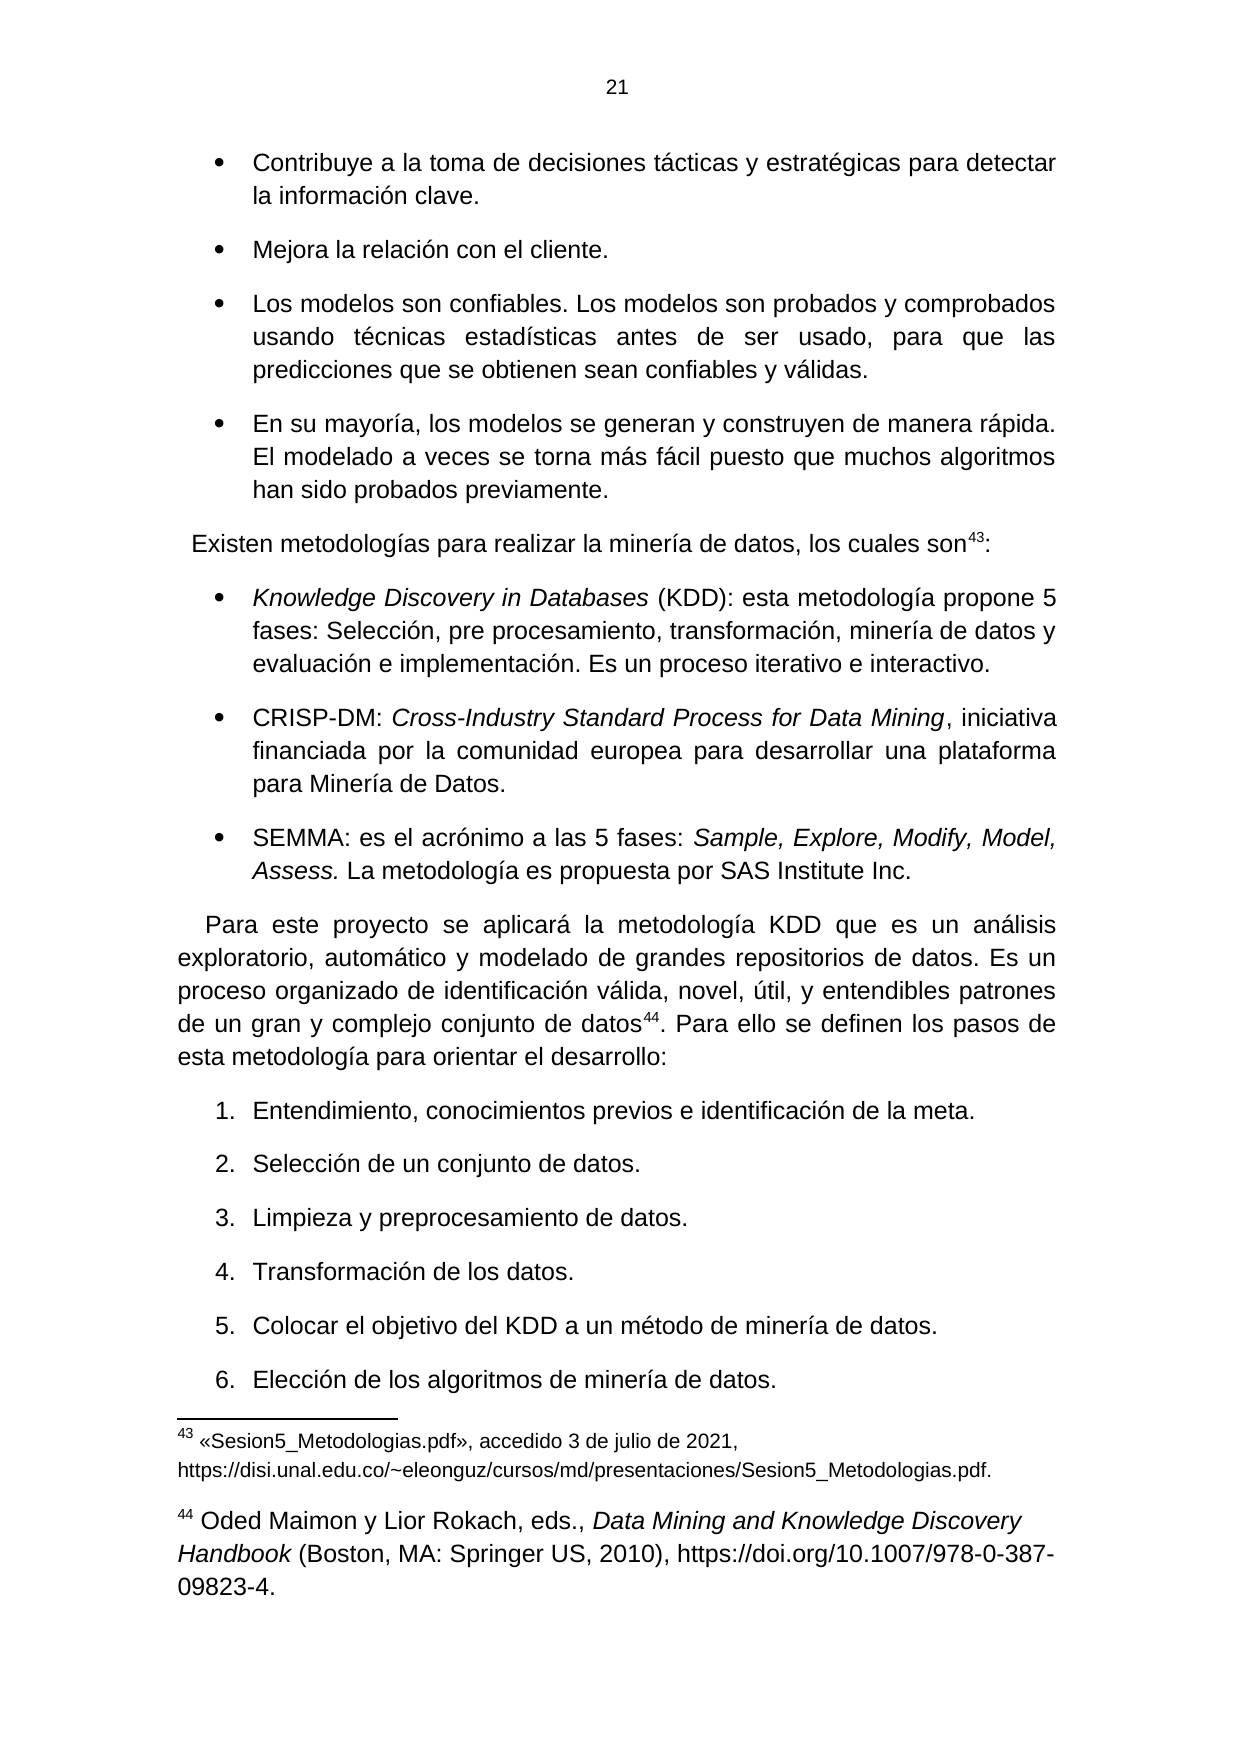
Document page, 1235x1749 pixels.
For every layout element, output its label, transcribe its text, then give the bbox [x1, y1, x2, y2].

list CRISP-DM: Cross-Industry Standard Process for Data Mining, iniciativa financiada por la comunidad europea para desarrollar una plataforma para Minería de Datos. [215, 703, 1057, 798]
list Transformación de los datos. [215, 1257, 1057, 1286]
list Knowledge Discovery in Databases (KDD): esta metodología propone 5 fases: Selección, pre procesamiento, transformación, minería de datos y evaluación e implementación. Es un proceso iterativo e interactivo. [215, 583, 1057, 678]
list En su mayoría, los modelos se generan y construyen de manera rápida. El modelado a veces se torna más fácil puesto que muchos algoritmos han sido probados previamente. [215, 409, 1057, 504]
list Los modelos son confiables. Los modelos son probados y comprobados usando técnicas estadísticas antes de ser usado, para que las predicciones que se obtienen sean confiables y válidas. [215, 289, 1057, 384]
list Contribuye a la toma de decisiones tácticas y estratégicas para detectar la información clave. [215, 148, 1057, 210]
text Existen metodologías para realizar la minería de datos, los cuales son: [177, 529, 1057, 558]
list Selección de un conjunto de datos. [215, 1149, 1057, 1178]
list SEMMA: es el acrónimo a las 5 fases: Sample, Explore, Modify, Model, Assess. La metodología es propuesta por SAS Institute Inc. [215, 823, 1057, 884]
text Para este proyecto se aplicará la metodología KDD que es un análisis exploratorio, automático y modelado de grandes repositorios de datos. Es un proceso organizado de identificación válida, novel, útil, y entendibles patrones de un gran y complejo conjunto de datos. Para ello se definen los pasos de esta metodología para orientar el desarrollo: [177, 910, 1057, 1071]
list Colocar el objetivo del KDD a un método de minería de datos. [215, 1311, 1057, 1340]
list Mejora la relación con el cliente. [215, 235, 1057, 264]
list Elección de los algoritmos de minería de datos. [215, 1365, 1057, 1394]
list Limpieza y preprocesamiento de datos. [215, 1203, 1057, 1232]
list Entendimiento, conocimientos previos e identificación de la meta. [215, 1096, 1057, 1124]
